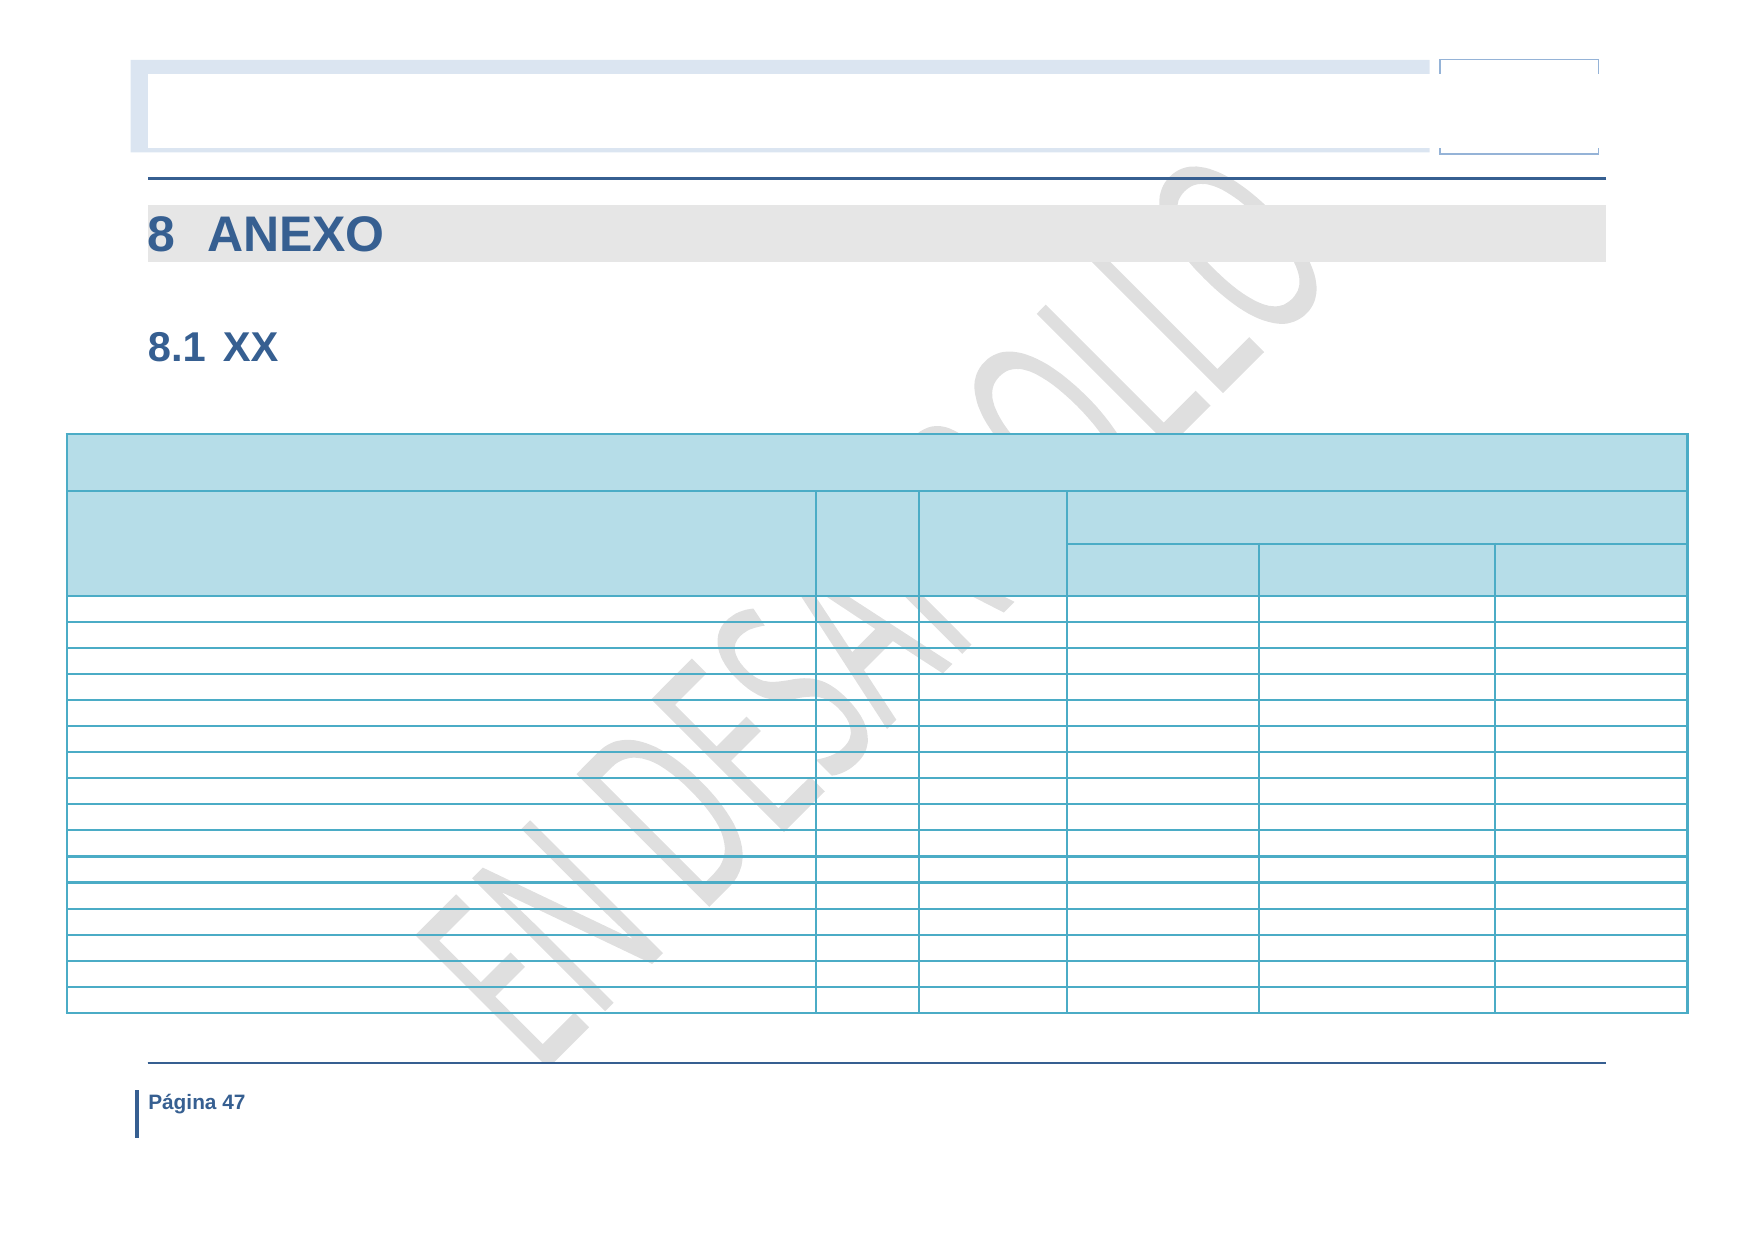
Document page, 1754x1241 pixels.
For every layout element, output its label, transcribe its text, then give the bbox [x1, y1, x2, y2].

table_cell [1260, 858, 1494, 881]
table_cell [920, 988, 1066, 1012]
table_cell [1496, 779, 1686, 803]
table_cell [920, 675, 1066, 699]
table_cell [817, 936, 918, 959]
table_cell [1068, 936, 1258, 959]
table_cell [817, 649, 918, 673]
table_cell [1260, 701, 1494, 725]
table_cell [817, 884, 918, 907]
table_cell [1068, 675, 1258, 699]
table_cell [68, 675, 815, 699]
table_cell [920, 805, 1066, 829]
table_cell [817, 858, 918, 881]
table_cell [1068, 492, 1686, 543]
table_cell [817, 779, 918, 803]
table_cell [1068, 858, 1258, 881]
table_cell [1496, 884, 1686, 907]
table_cell [920, 701, 1066, 725]
table_cell [1260, 831, 1494, 855]
table_cell [68, 753, 815, 777]
table_cell [1496, 727, 1686, 751]
table_cell [1496, 910, 1686, 933]
table_cell [1068, 753, 1258, 777]
table_cell [1260, 805, 1494, 829]
table_cell [1496, 597, 1686, 621]
table_cell [1068, 545, 1258, 595]
table_cell [920, 858, 1066, 881]
table_cell [1068, 831, 1258, 855]
table_cell [920, 936, 1066, 959]
table_cell [1496, 701, 1686, 725]
table_cell [1496, 805, 1686, 829]
table_cell [817, 727, 918, 751]
table_cell [920, 492, 1066, 595]
table_cell [1496, 962, 1686, 986]
table_cell [1496, 936, 1686, 959]
table_cell [1068, 701, 1258, 725]
table_cell [817, 805, 918, 829]
table_cell [68, 649, 815, 673]
table_cell [68, 701, 815, 725]
table_cell [1496, 753, 1686, 777]
table_cell [68, 936, 815, 959]
table_cell [920, 779, 1066, 803]
table_cell [1260, 936, 1494, 959]
table_cell [817, 988, 918, 1012]
table_cell [1260, 597, 1494, 621]
table_cell [68, 831, 815, 855]
table_cell [1068, 884, 1258, 907]
table_cell [1260, 884, 1494, 907]
table_cell [1260, 649, 1494, 673]
table_cell [817, 701, 918, 725]
table_cell [68, 623, 815, 647]
table_cell [68, 962, 815, 986]
table_cell [1068, 779, 1258, 803]
table_cell [920, 727, 1066, 751]
table_cell [1496, 988, 1686, 1012]
table_cell [1260, 753, 1494, 777]
table_cell [1496, 649, 1686, 673]
table_cell [1496, 831, 1686, 855]
table_cell [68, 597, 815, 621]
table_cell [68, 988, 815, 1012]
table_cell [1260, 545, 1494, 595]
table_cell [817, 597, 918, 621]
table_cell [1068, 988, 1258, 1012]
table_cell [920, 753, 1066, 777]
table_cell [1260, 623, 1494, 647]
table_cell [1068, 962, 1258, 986]
table_cell [920, 884, 1066, 907]
table_cell [68, 492, 815, 595]
table_cell [1496, 858, 1686, 881]
table_cell [1260, 779, 1494, 803]
table_cell [1068, 727, 1258, 751]
table_cell [1496, 623, 1686, 647]
table_cell [1496, 675, 1686, 699]
table_cell [817, 675, 918, 699]
table_cell [920, 962, 1066, 986]
table_cell [1260, 727, 1494, 751]
table_cell [1260, 910, 1494, 933]
table_header [68, 435, 1686, 490]
table_cell [920, 597, 1066, 621]
table_cell [68, 727, 815, 751]
table_cell [1260, 675, 1494, 699]
table_cell [920, 910, 1066, 933]
table_cell [920, 623, 1066, 647]
table_cell [1496, 545, 1686, 595]
table_cell [1068, 805, 1258, 829]
table_cell [68, 805, 815, 829]
table_cell [817, 831, 918, 855]
table_cell [920, 649, 1066, 673]
subtitle anexo [148, 205, 1606, 262]
table_cell [1068, 597, 1258, 621]
table_cell [817, 492, 918, 595]
table_cell [68, 884, 815, 907]
table_cell [817, 962, 918, 986]
table_cell [817, 623, 918, 647]
table_cell [817, 910, 918, 933]
table_cell [1260, 962, 1494, 986]
table_cell [817, 753, 918, 777]
table_cell [1068, 623, 1258, 647]
table_cell [920, 831, 1066, 855]
table_cell [68, 858, 815, 881]
table_cell [68, 910, 815, 933]
table_cell [1068, 910, 1258, 933]
table_cell [68, 779, 815, 803]
table_cell [1068, 649, 1258, 673]
subtitle XX [148, 322, 1606, 370]
table_cell [1260, 988, 1494, 1012]
